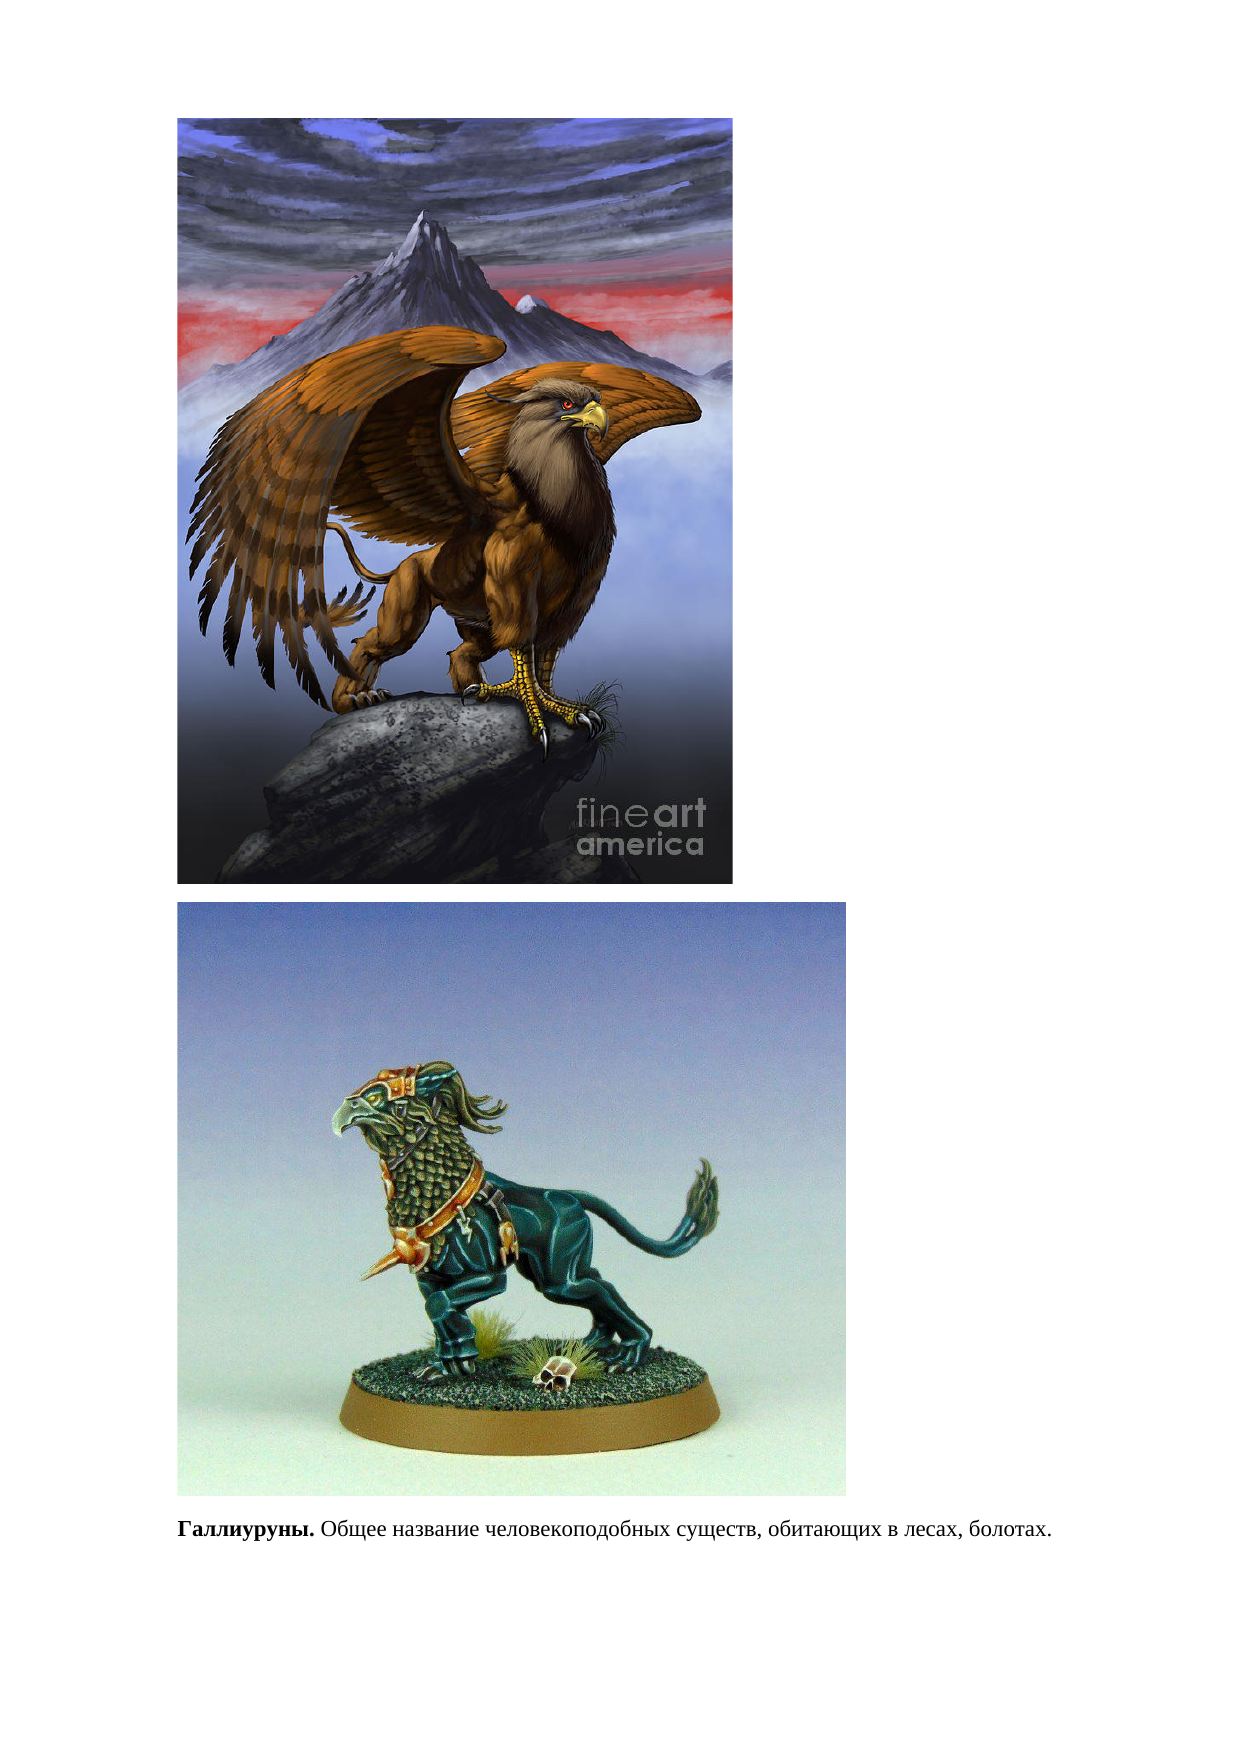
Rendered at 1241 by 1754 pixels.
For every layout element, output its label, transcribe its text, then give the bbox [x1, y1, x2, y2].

picture [177, 902, 846, 1496]
text Галлиуруны. Общее название человекоподобных существ, обитающих в лесах, болотах. [177, 1514, 1152, 1541]
picture [177, 118, 733, 884]
